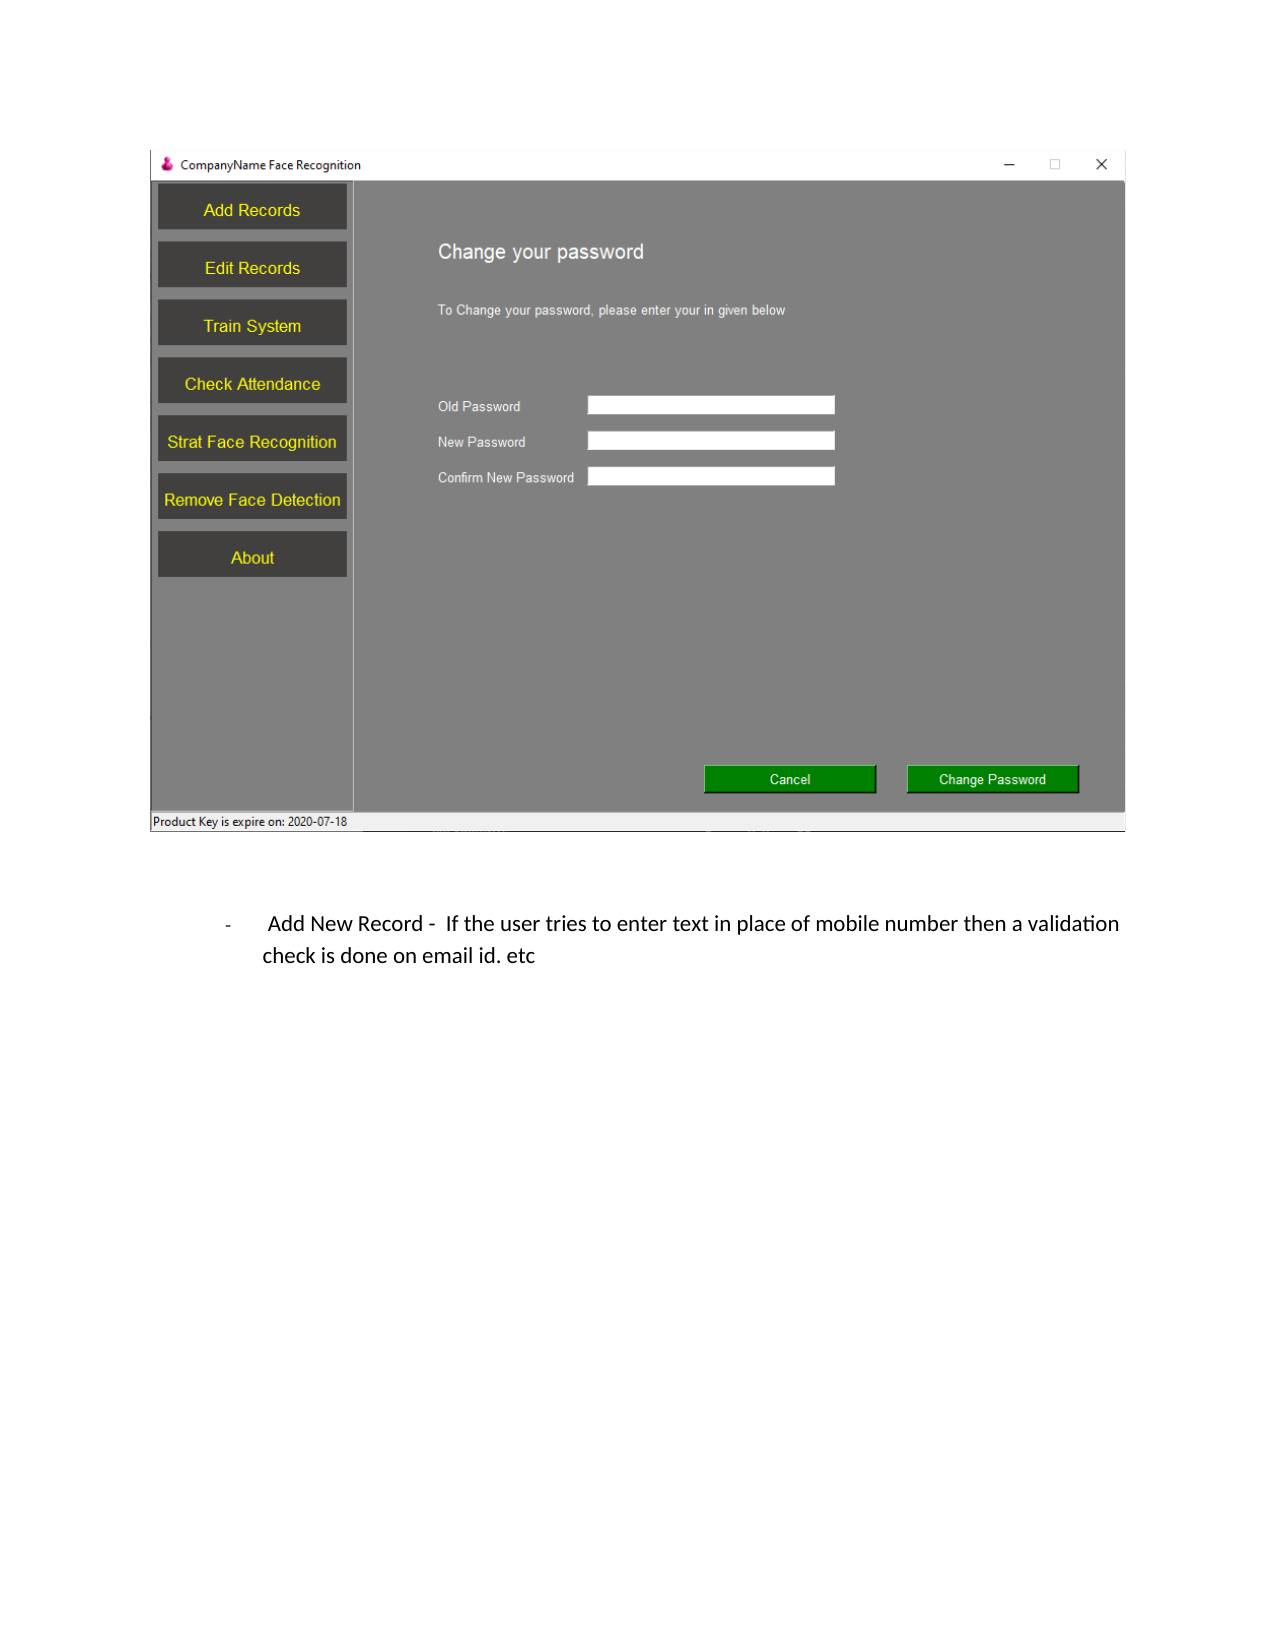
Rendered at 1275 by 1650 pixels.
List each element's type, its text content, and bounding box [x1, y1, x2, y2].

list Add New Record - If the user tries to enter text in place of mobile number then a validation check is done on email id. etc [225, 909, 1125, 970]
picture [150, 150, 1125, 832]
